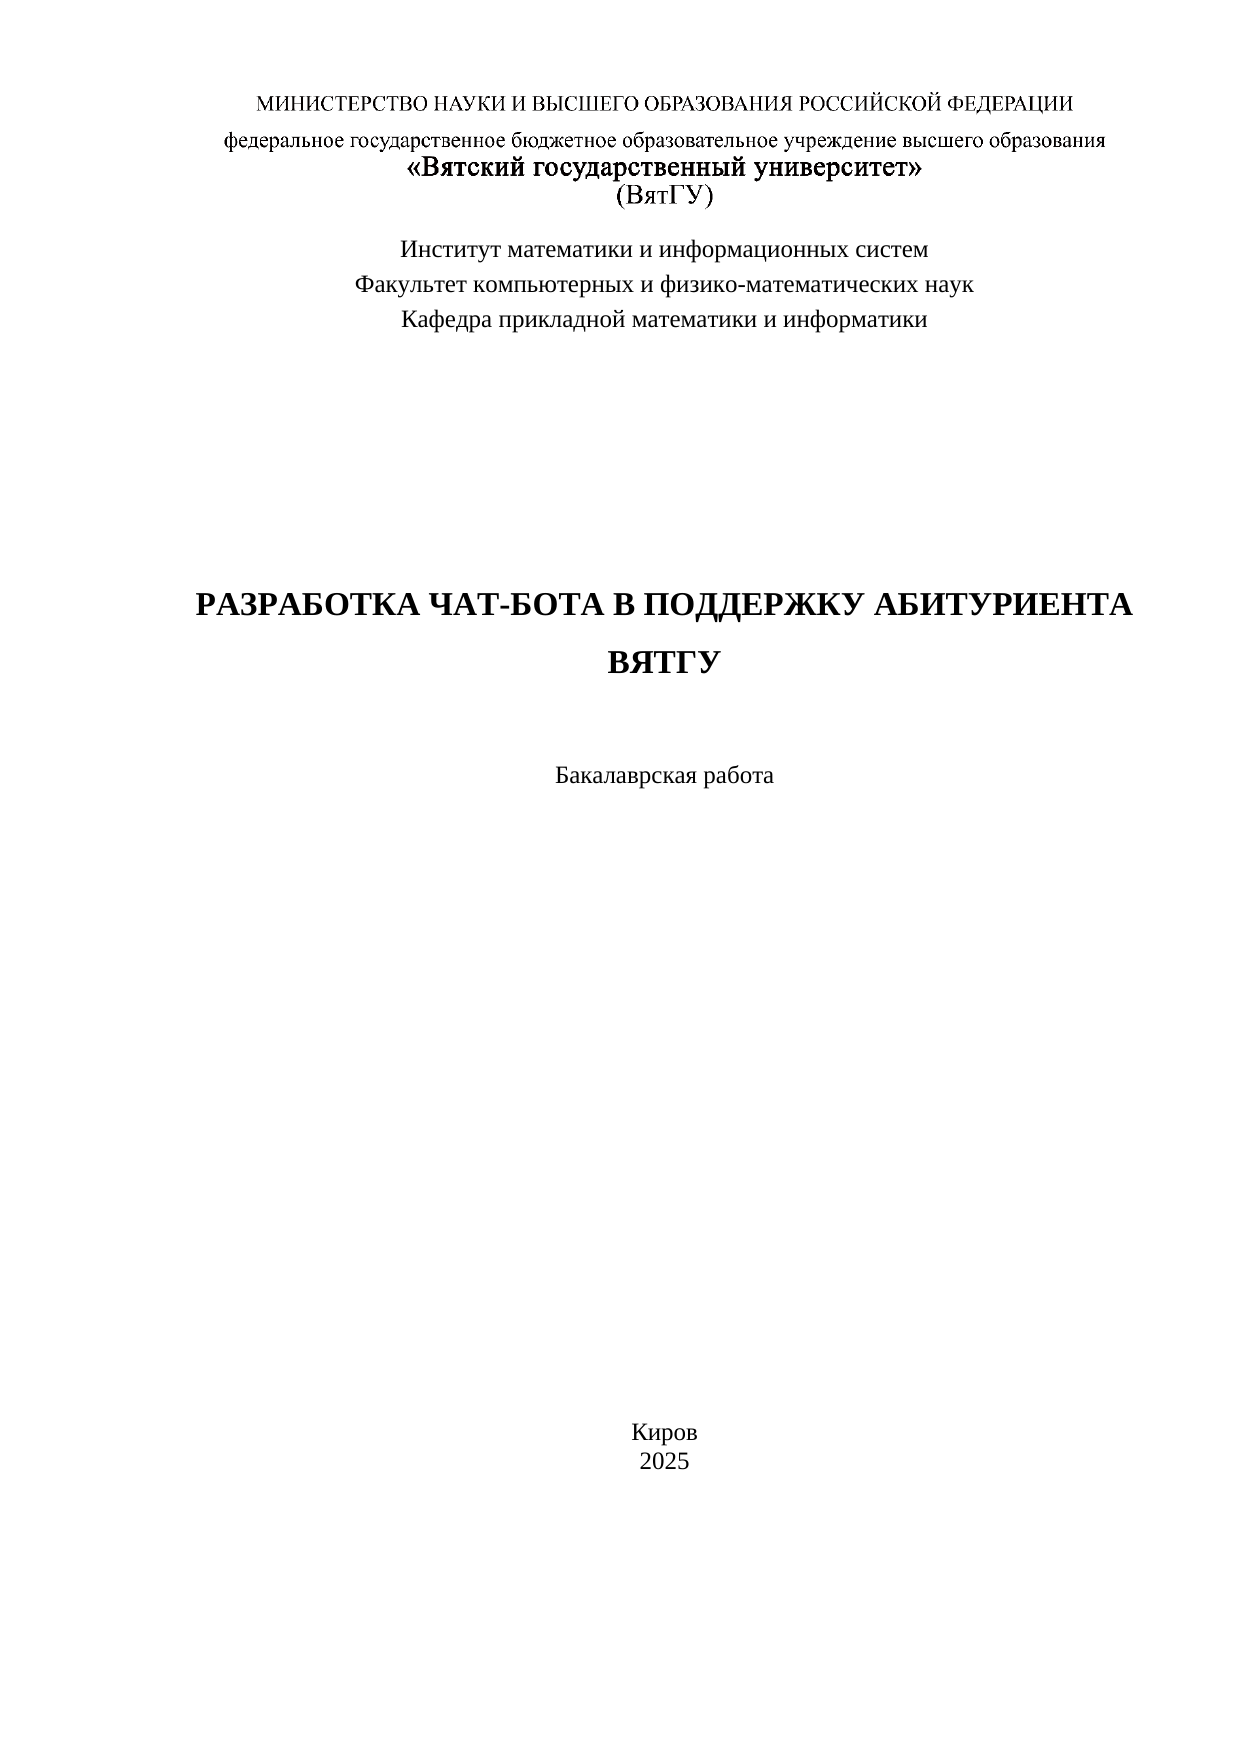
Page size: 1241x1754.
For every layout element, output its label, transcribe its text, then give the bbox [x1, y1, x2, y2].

picture [208, 88, 1121, 212]
text Кафедра прикладной математики и информатики [177, 304, 1152, 333]
text 2025 [177, 1446, 1152, 1474]
text Институт математики и информационных систем [177, 234, 1152, 263]
text Факультет компьютерных и физико-математических наук [177, 269, 1152, 298]
text Бакалаврская работа [177, 761, 1152, 789]
text РАЗРАБОТКА ЧАТ-БОТА В ПОДДЕРЖКУ АБИТУРИЕНТа ВЯТГУ [177, 584, 1152, 680]
text Киров [177, 1417, 1152, 1446]
